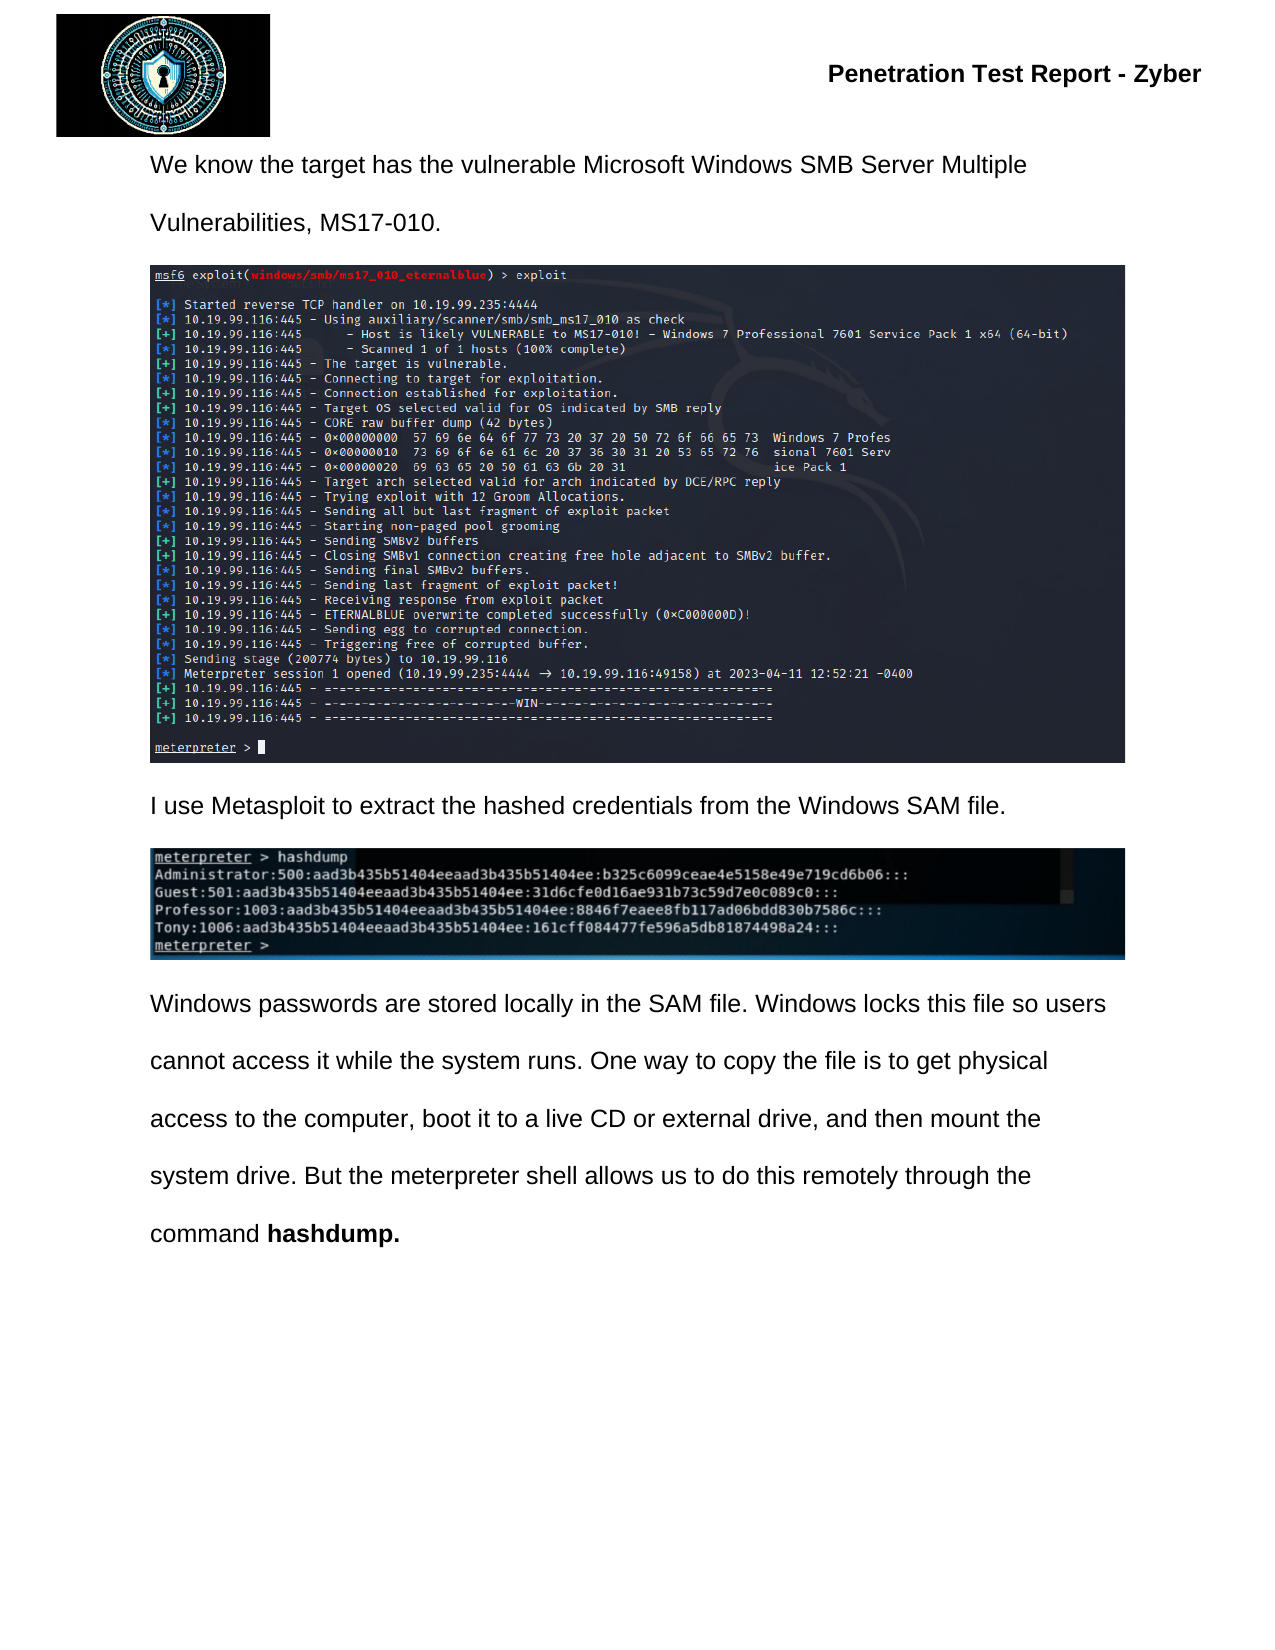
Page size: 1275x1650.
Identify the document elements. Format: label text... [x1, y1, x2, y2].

picture [150, 848, 1125, 960]
picture [150, 265, 1125, 763]
text We know the target has the vulnerable Microsoft Windows SMB Server Multiple Vulnerabilities, MS17-010. [150, 150, 1125, 236]
picture [56, 14, 271, 137]
text I use Metasploit to extract the hashed credentials from the Windows SAM file. [150, 791, 1125, 820]
text Windows passwords are stored locally in the SAM file. Windows locks this file so users cannot access it while the system runs. One way to copy the file is to get physical access to the computer, boot it to a live CD or external drive, and then mount the system drive. But the meterpreter shell allows us to do this remotely through the command hashdump. [150, 988, 1125, 1247]
